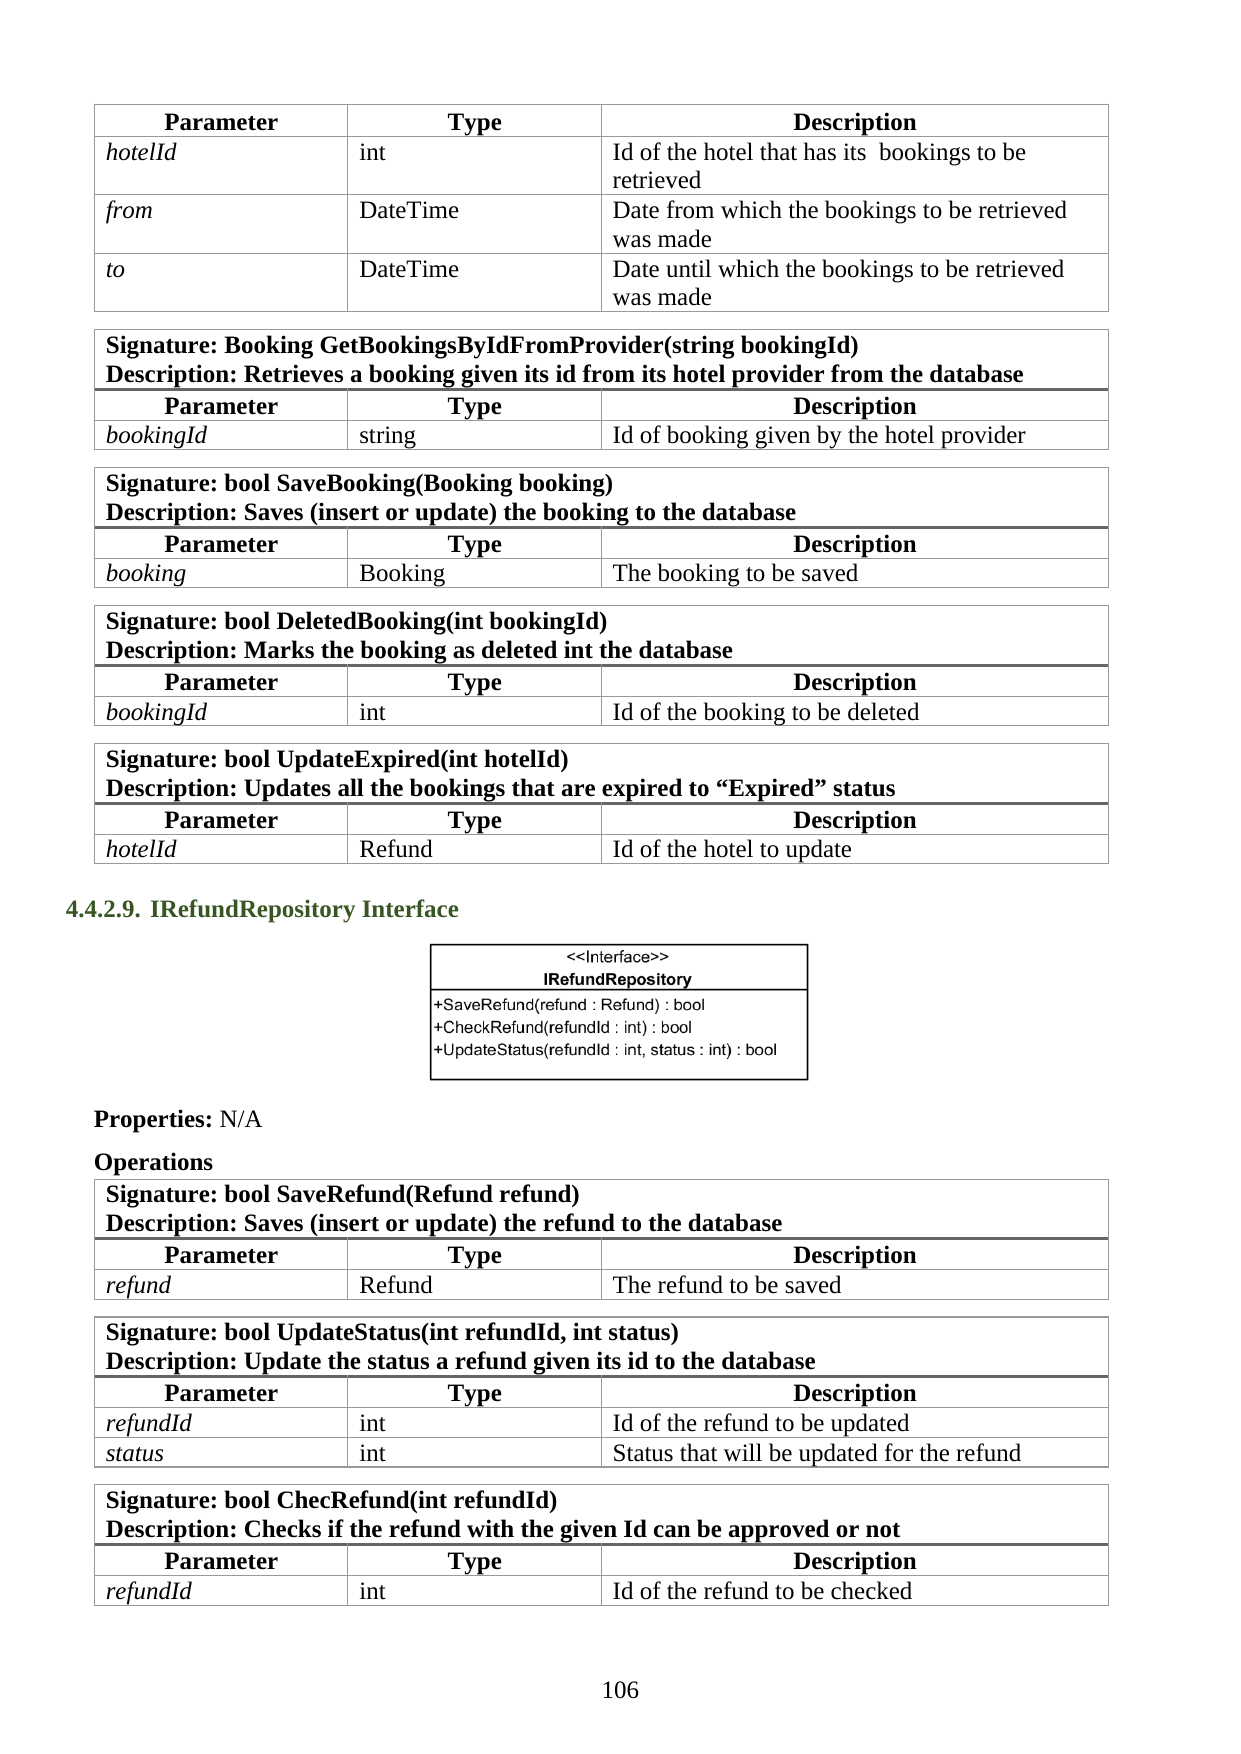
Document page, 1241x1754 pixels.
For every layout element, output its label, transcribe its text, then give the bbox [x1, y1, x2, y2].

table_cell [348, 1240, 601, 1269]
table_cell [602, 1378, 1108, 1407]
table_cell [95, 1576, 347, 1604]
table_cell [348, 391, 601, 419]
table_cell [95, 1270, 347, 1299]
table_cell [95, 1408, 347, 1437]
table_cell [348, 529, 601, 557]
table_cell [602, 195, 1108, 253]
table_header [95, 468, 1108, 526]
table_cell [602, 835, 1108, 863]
text Properties: N/A [94, 1104, 1146, 1133]
picture [427, 937, 813, 1085]
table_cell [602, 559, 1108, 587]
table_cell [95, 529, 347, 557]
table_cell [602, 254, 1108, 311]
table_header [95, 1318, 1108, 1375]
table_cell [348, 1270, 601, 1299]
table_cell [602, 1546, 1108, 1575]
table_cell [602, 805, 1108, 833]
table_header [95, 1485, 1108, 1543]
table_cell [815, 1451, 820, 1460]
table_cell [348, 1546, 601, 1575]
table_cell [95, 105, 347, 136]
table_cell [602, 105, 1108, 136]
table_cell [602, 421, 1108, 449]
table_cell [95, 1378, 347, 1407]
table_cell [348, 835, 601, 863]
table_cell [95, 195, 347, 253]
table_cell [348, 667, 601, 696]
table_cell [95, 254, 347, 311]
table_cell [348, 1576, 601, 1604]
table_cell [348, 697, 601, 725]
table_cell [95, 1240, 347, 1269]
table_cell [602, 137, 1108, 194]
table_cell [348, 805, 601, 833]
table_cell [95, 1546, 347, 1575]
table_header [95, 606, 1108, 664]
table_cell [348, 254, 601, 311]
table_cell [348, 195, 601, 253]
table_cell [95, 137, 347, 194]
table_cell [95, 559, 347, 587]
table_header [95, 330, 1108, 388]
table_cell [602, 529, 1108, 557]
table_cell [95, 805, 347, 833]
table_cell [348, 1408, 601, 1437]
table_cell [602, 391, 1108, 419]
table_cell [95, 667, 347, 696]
subtitle IRefundRepository Interface [141, 894, 1146, 922]
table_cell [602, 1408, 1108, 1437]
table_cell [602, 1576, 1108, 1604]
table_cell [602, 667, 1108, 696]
text Operations [94, 1147, 1146, 1176]
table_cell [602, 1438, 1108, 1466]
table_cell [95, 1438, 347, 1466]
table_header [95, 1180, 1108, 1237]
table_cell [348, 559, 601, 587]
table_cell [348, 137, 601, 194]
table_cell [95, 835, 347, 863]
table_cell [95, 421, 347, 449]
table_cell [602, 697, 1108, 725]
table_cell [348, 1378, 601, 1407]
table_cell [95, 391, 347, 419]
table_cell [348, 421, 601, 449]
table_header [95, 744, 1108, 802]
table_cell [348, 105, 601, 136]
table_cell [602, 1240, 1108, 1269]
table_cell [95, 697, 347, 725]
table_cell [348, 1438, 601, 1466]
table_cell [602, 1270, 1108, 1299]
